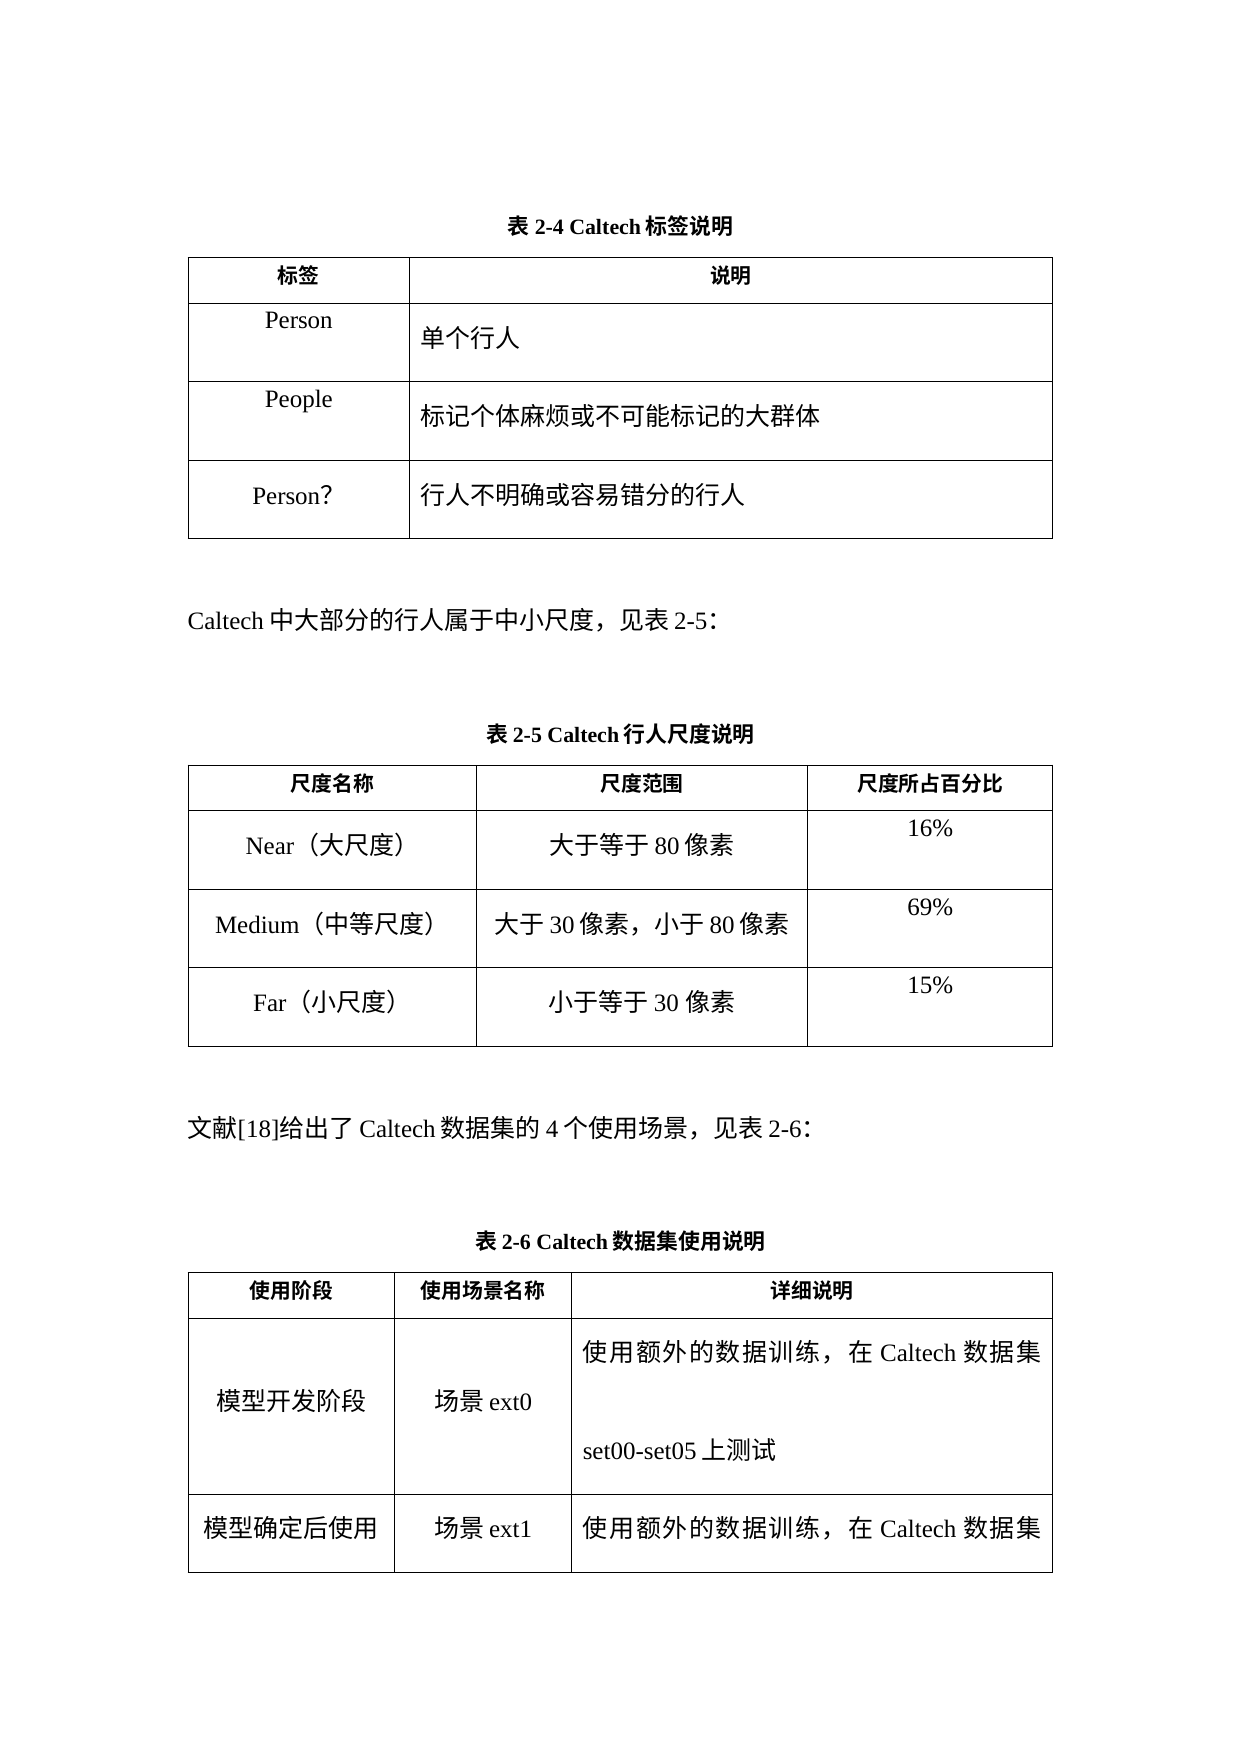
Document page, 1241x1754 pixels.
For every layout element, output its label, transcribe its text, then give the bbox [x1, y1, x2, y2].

text 文献[18]给出了Caltech数据集的4个使用场景，见表2-6： [187, 1094, 1053, 1159]
table_cell 大于30像素，小于80像素 [477, 890, 807, 967]
table_cell Far（小尺度） [189, 968, 476, 1046]
table_cell 模型确定后使用 [189, 1495, 394, 1572]
table_cell 69% [808, 890, 1052, 967]
table_cell Near（大尺度） [189, 811, 476, 889]
table_cell 场景ext0 [395, 1319, 571, 1493]
text 表 2-5 Caltech行人尺度说明 [187, 716, 1053, 749]
table_header 使用阶段 [189, 1273, 394, 1317]
table_header 尺度范围 [477, 766, 807, 810]
table_cell People [189, 382, 409, 460]
table_header 尺度所占百分比 [808, 766, 1052, 810]
table_cell 大于等于80像素 [477, 811, 807, 889]
text 表 2-6 Caltech数据集使用说明 [187, 1224, 1053, 1256]
text Caltech中大部分的行人属于中小尺度，见表2-5： [187, 586, 1053, 651]
text 表 2-4 Caltech标签说明 [187, 209, 1053, 241]
table_cell Person？ [189, 461, 409, 538]
table_header 尺度名称 [189, 766, 476, 810]
table_header 使用场景名称 [395, 1273, 571, 1317]
table_cell 行人不明确或容易错分的行人 [410, 461, 1052, 538]
table_cell Medium（中等尺度） [189, 890, 476, 967]
table_header 详细说明 [572, 1273, 1052, 1317]
table_cell 模型开发阶段 [189, 1319, 394, 1493]
table_cell 场景ext1 [395, 1495, 571, 1572]
table_cell 标记个体麻烦或不可能标记的大群体 [410, 382, 1052, 460]
table_cell 16% [808, 811, 1052, 889]
table_cell 小于等于30 像素 [477, 968, 807, 1046]
table_cell 单个行人 [410, 304, 1052, 381]
table_cell 15% [808, 968, 1052, 1046]
table_cell Person [189, 304, 409, 381]
table_header 说明 [410, 258, 1052, 303]
table_header 标签 [189, 258, 409, 303]
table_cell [572, 1495, 1052, 1572]
table_cell 使用额外的数据训练，在Caltech数据集set00-set05上测试 [572, 1319, 1052, 1493]
